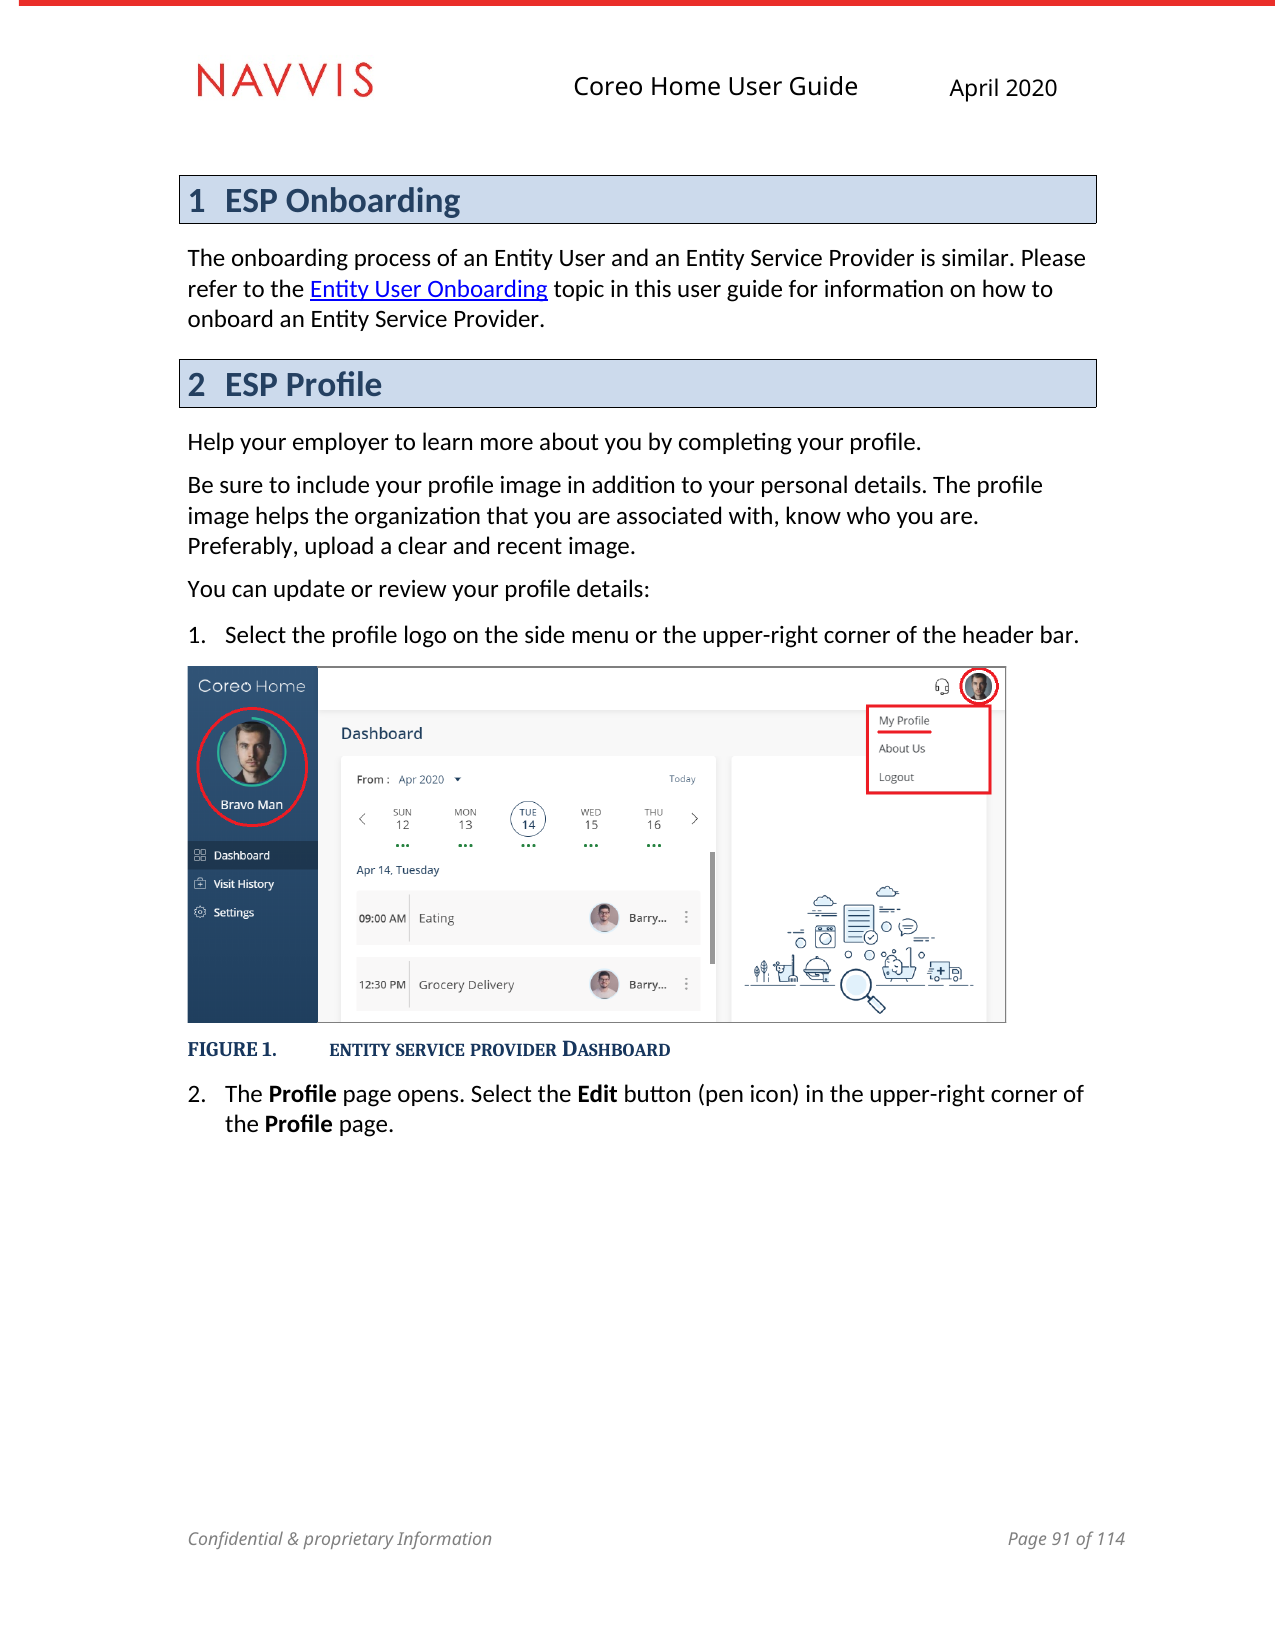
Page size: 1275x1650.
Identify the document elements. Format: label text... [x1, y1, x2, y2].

picture [187, 666, 1007, 1023]
subtitle ESP Onboarding [180, 176, 1096, 223]
text The onboarding process of an Entity User and an Entity Service Provider is similar. Please refer to the Entity User Onboarding topic in this user guide for information on how to onboard an Entity Service Provider. [187, 242, 1087, 334]
text Be sure to include your profile image in addition to your personal details. The profile image helps the organization that you are associated with, know who you are. Preferably, upload a clear and recent image. [187, 469, 1087, 561]
text Help your employer to learn more about you by completing your profile. [187, 426, 1087, 457]
text You can update or review your profile details: [187, 573, 1087, 604]
list The Profile page opens. Select the Edit button (pen icon) in the upper-right corner of the Profile page. [187, 1078, 1087, 1139]
list entity service provider Dashboard [187, 1035, 1087, 1062]
picture [187, 55, 383, 104]
subtitle ESP Profile [180, 360, 1096, 407]
list Select the profile logo on the side menu or the upper-right corner of the header bar. [187, 619, 1087, 650]
